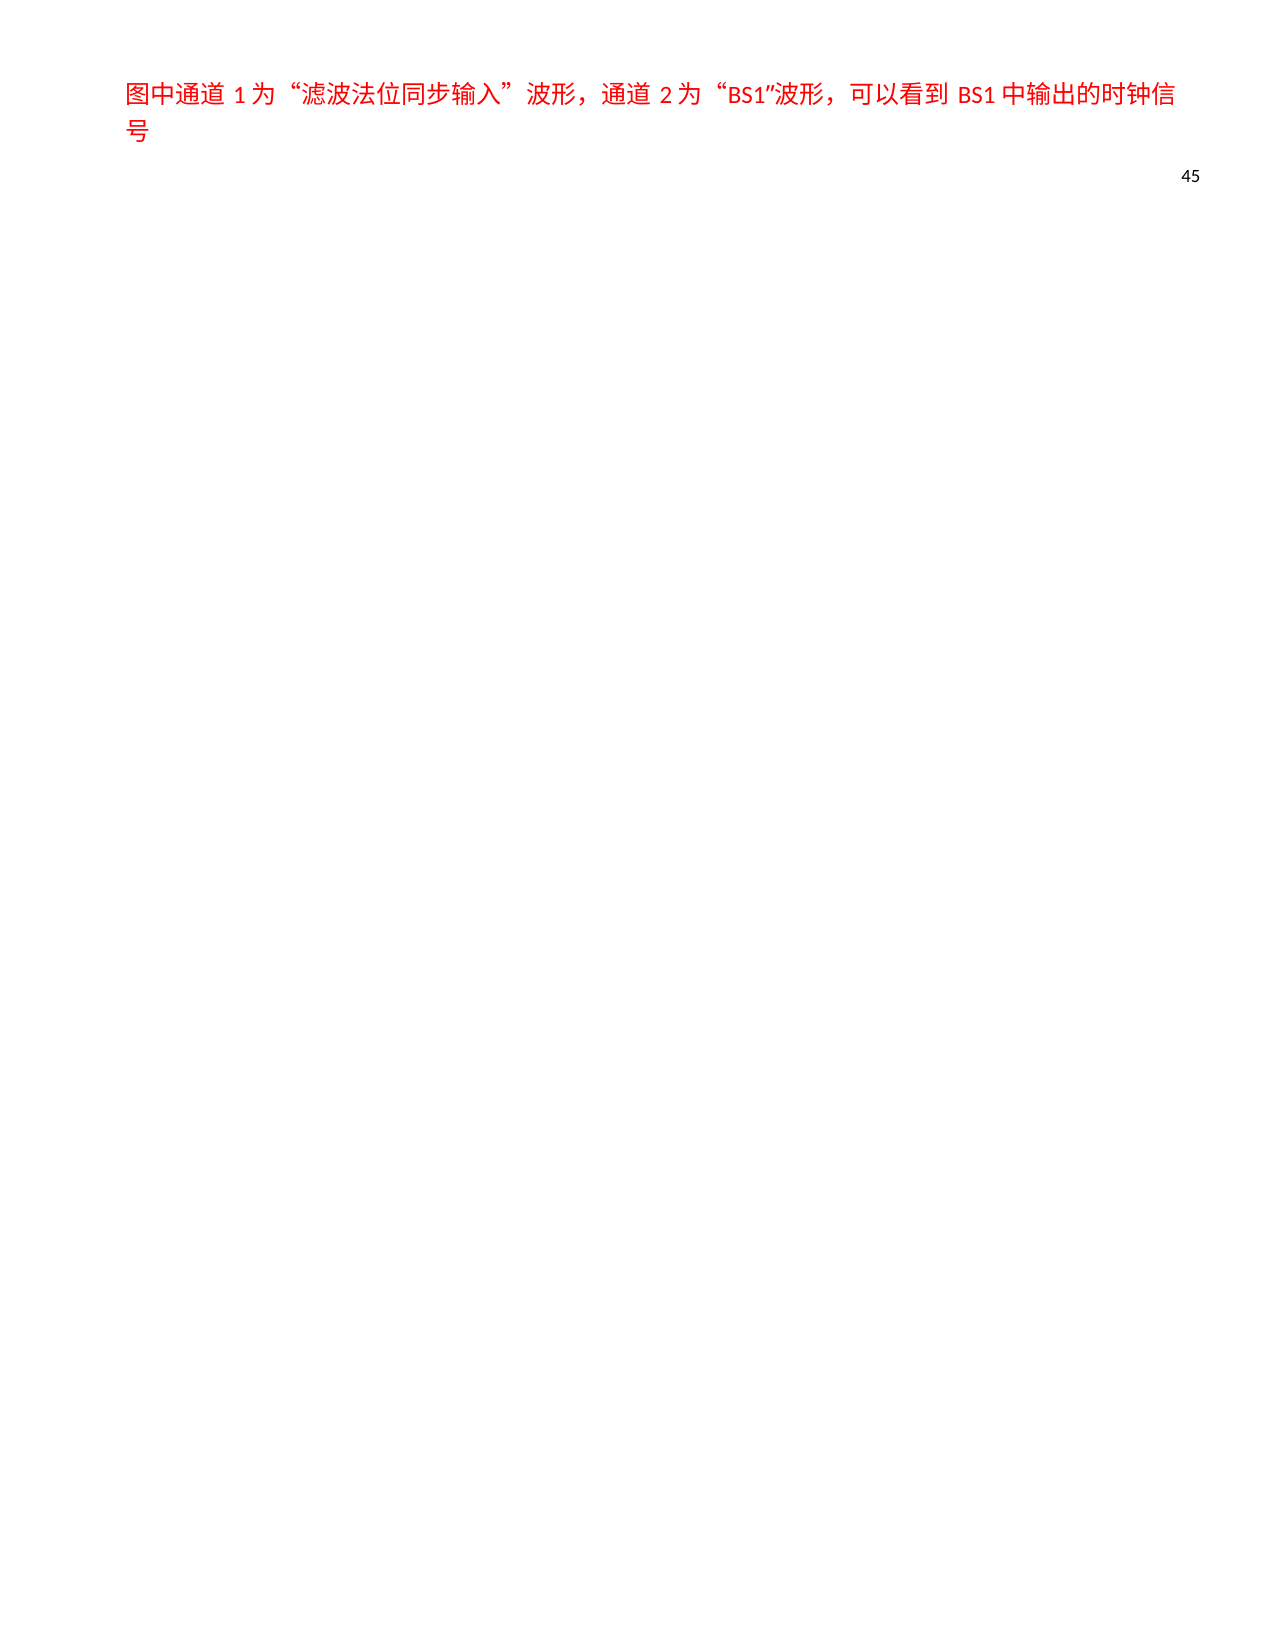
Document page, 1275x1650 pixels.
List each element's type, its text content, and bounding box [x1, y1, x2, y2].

text 45 [1181, 165, 1200, 188]
text 图中通道1 为“滤波法位同步输入”波形，通道2 为“BS1”波形，可以看到BS1 中输出的时钟信号 [125, 75, 1200, 147]
